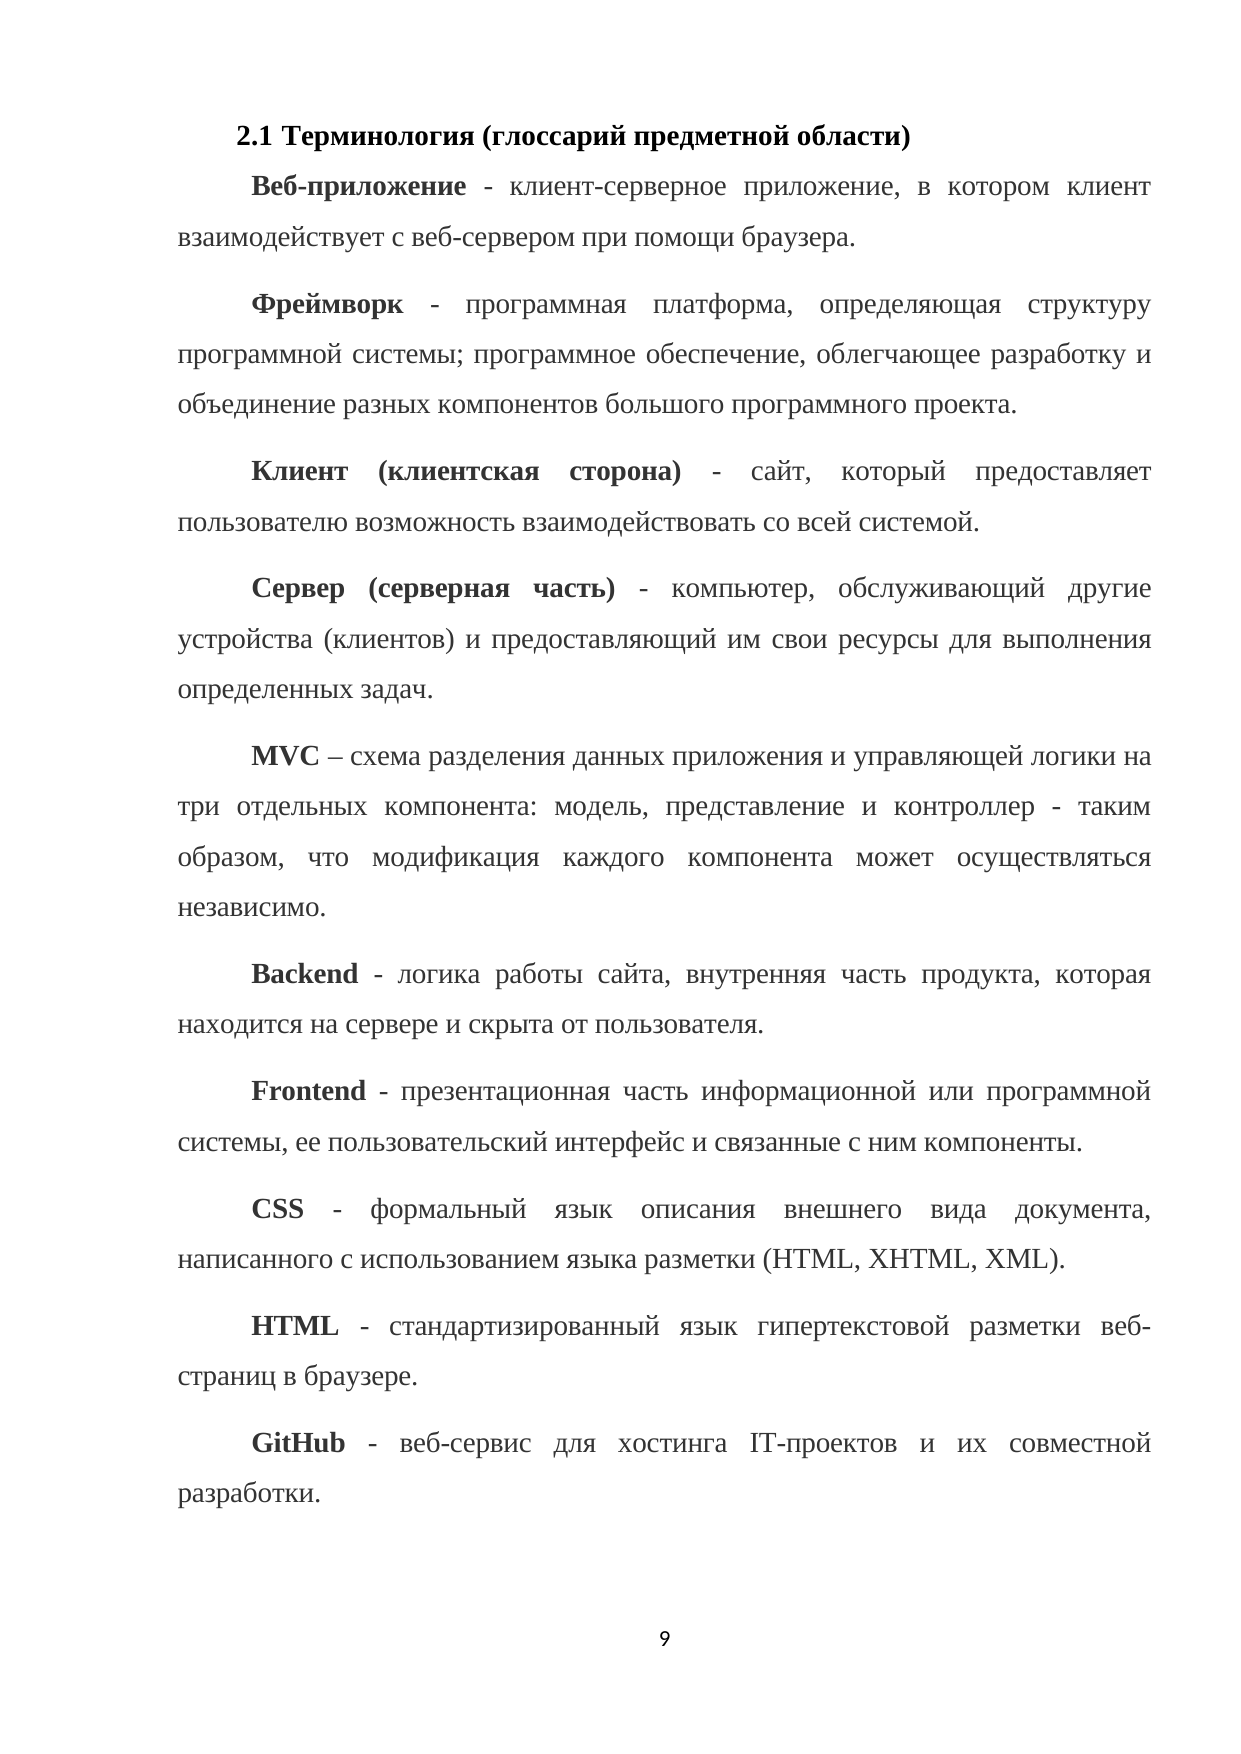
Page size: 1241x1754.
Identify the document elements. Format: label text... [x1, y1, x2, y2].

text CSS - формальный язык описания внешнего вида документа, написанного с использованием языка разметки (HTML, XHTML, XML). [177, 1191, 1152, 1274]
text GitHub - веб-сервис для хостинга IT-проектов и их совместной разработки. [177, 1425, 1152, 1509]
text Веб-приложение - клиент-серверное приложение, в котором клиент взаимодействует с веб-сервером при помощи браузера. [177, 168, 1152, 252]
text Сервер (серверная часть) - компьютер, обслуживающий другие устройства (клиентов) и предоставляющий им свои ресурсы для выполнения определенных задач. [177, 571, 1152, 705]
text Терминология (глоссарий предметной области) [236, 118, 1152, 152]
text Фреймворк - программная платформа, определяющая структуру программной системы; программное обеспечение, облегчающее разработку и объединение разных компонентов большого программного проекта. [177, 286, 1152, 420]
text Frontend - презентационная часть информационной или программной системы, ее пользовательский интерфейс и связанные с ним компоненты. [177, 1073, 1152, 1157]
text MVC – cхема разделения данных приложения и управляющей логики на три отдельных компонента: модель, представление и контроллер - таким образом, что модификация каждого компонента может осуществляться независимо. [177, 738, 1152, 923]
text Клиент (клиентская сторона) - сайт, который предоставляет пользователю возможность взаимодействовать со всей системой. [177, 453, 1152, 537]
text Backend - логика работы сайта, внутренняя часть продукта, которая находится на сервере и скрыта от пользователя. [177, 956, 1152, 1040]
text HTML - стандартизированный язык гипертекстовой разметки веб- страниц в браузере. [177, 1308, 1152, 1392]
